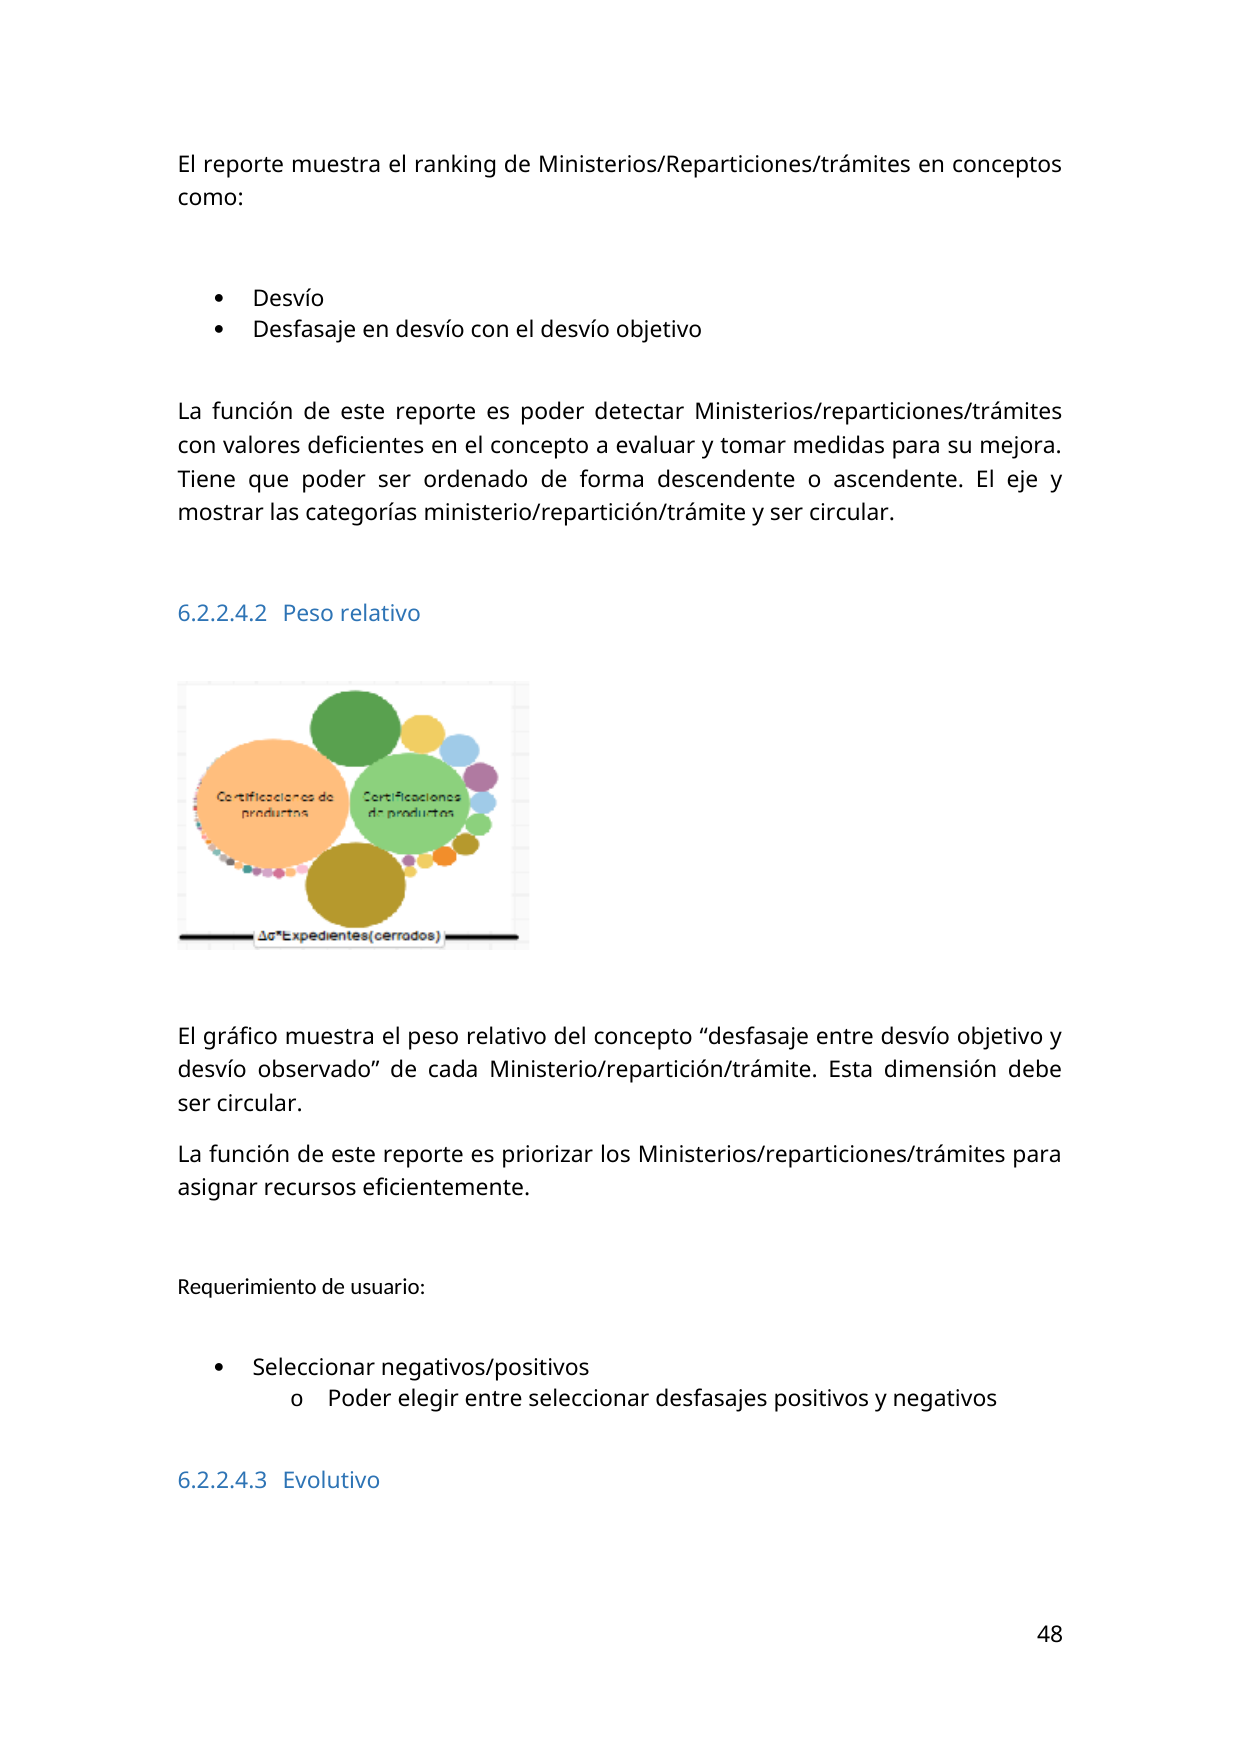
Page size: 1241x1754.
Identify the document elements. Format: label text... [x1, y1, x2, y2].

list Poder elegir entre seleccionar desfasajes positivos y negativos [290, 1382, 1063, 1413]
list Seleccionar negativos/positivos [215, 1351, 1063, 1382]
text Requerimiento de usuario: [177, 1272, 1063, 1300]
list Desfasaje en desvío con el desvío objetivo [215, 313, 1063, 345]
text El gráfico muestra el peso relativo del concepto “desfasaje entre desvío objetivo y desvío observado” de cada Ministerio/repartición/trámite. Esta dimensión debe ser circular. [177, 1019, 1063, 1118]
text El reporte muestra el ranking de Ministerios/Reparticiones/trámites en conceptos como: [177, 148, 1063, 213]
list Desvío [215, 282, 1063, 313]
subtitle Peso relativo [177, 597, 1063, 628]
subtitle Evolutivo [177, 1463, 1063, 1495]
text La función de este reporte es priorizar los Ministerios/reparticiones/trámites para asignar recursos eficientemente. [177, 1137, 1063, 1202]
text La función de este reporte es poder detectar Ministerios/reparticiones/trámites con valores deficientes en el concepto a evaluar y tomar medidas para su mejora. Tiene que poder ser ordenado de forma descendente o ascendente. El eje y mostrar las categorías ministerio/repartición/trámite y ser circular. [177, 395, 1063, 528]
picture [177, 681, 530, 950]
